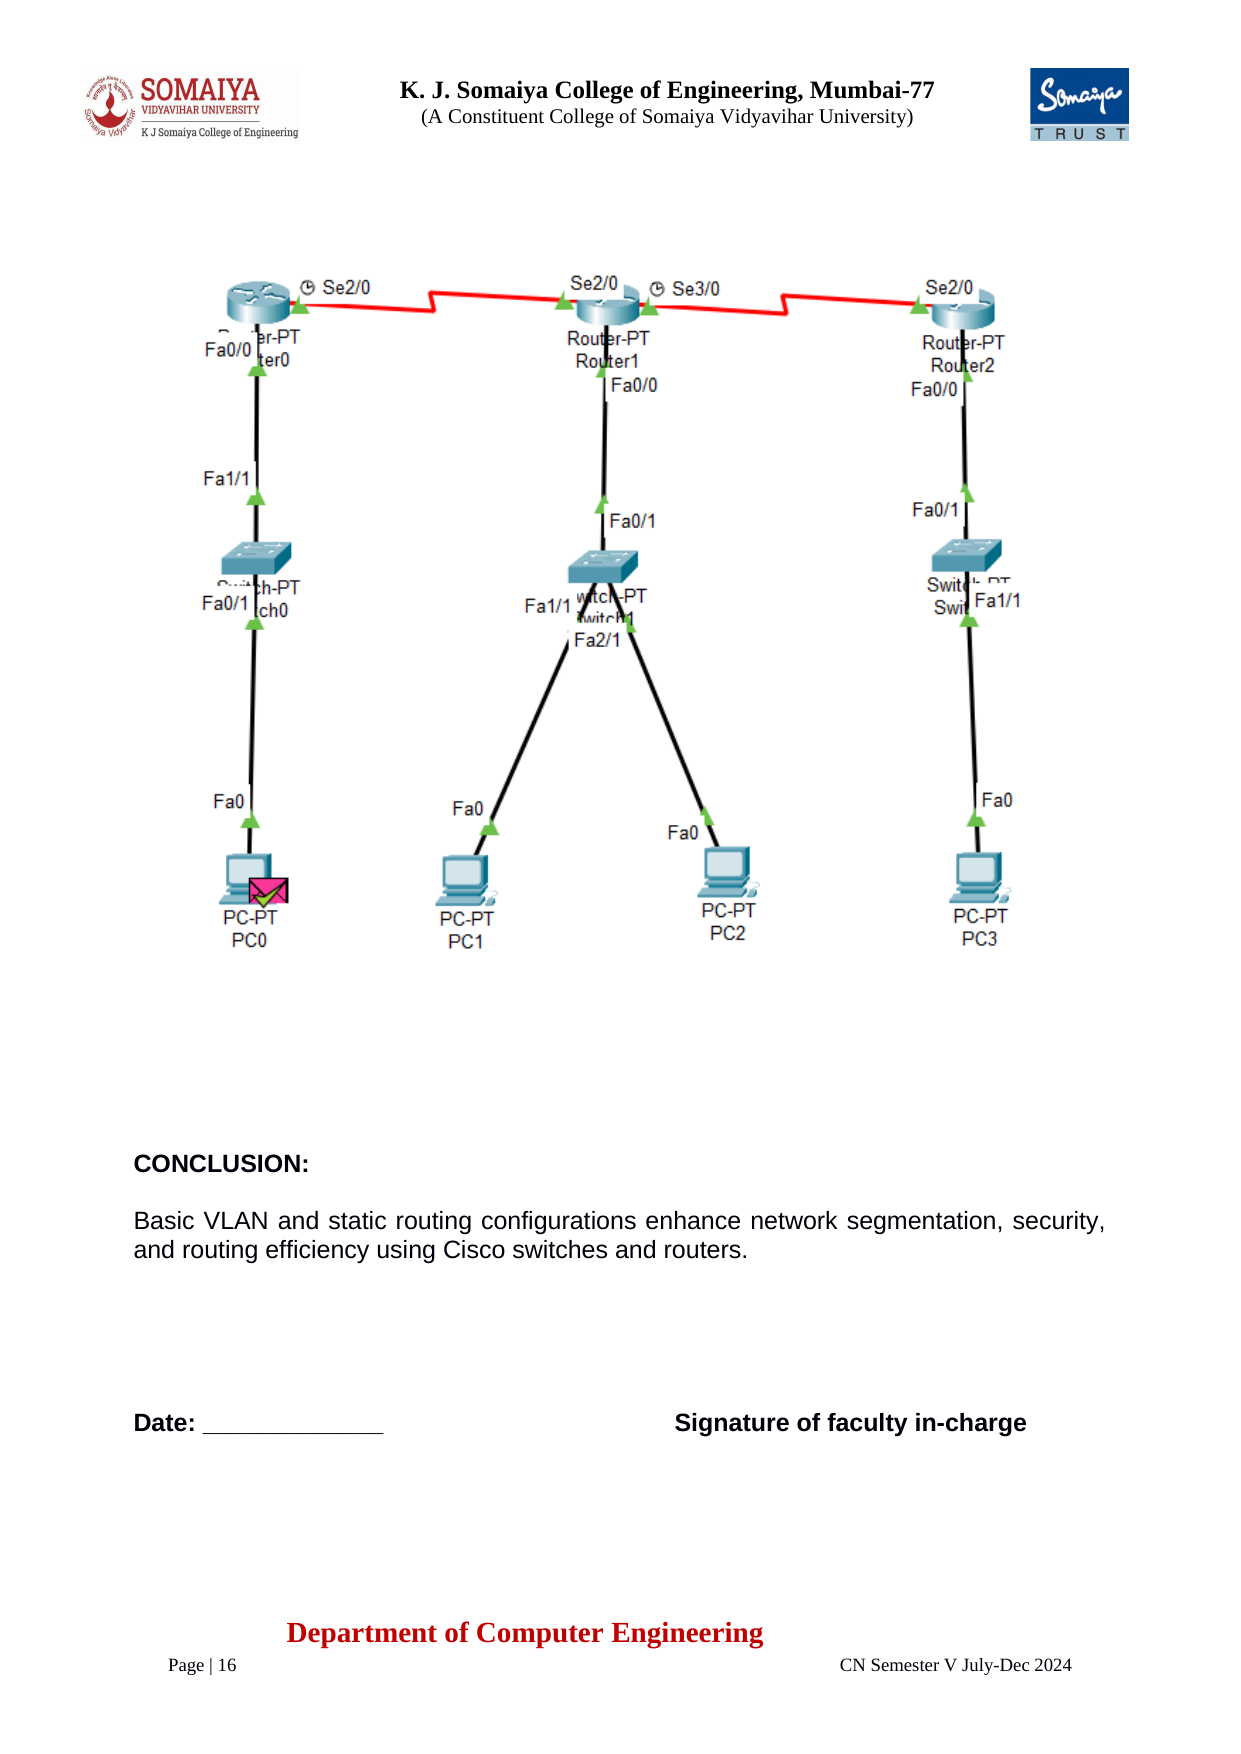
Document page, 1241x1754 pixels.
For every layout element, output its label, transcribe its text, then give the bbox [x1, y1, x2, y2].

text Date: _____________ Signature of faculty in-charge [133, 1407, 1107, 1436]
picture [133, 181, 1108, 977]
picture [1030, 68, 1129, 141]
picture [81, 70, 300, 144]
text Basic VLAN and static routing configurations enhance network segmentation, security, and routing efficiency using Cisco switches and routers. [133, 1206, 1107, 1264]
text CONCLUSION: [133, 1149, 1107, 1177]
